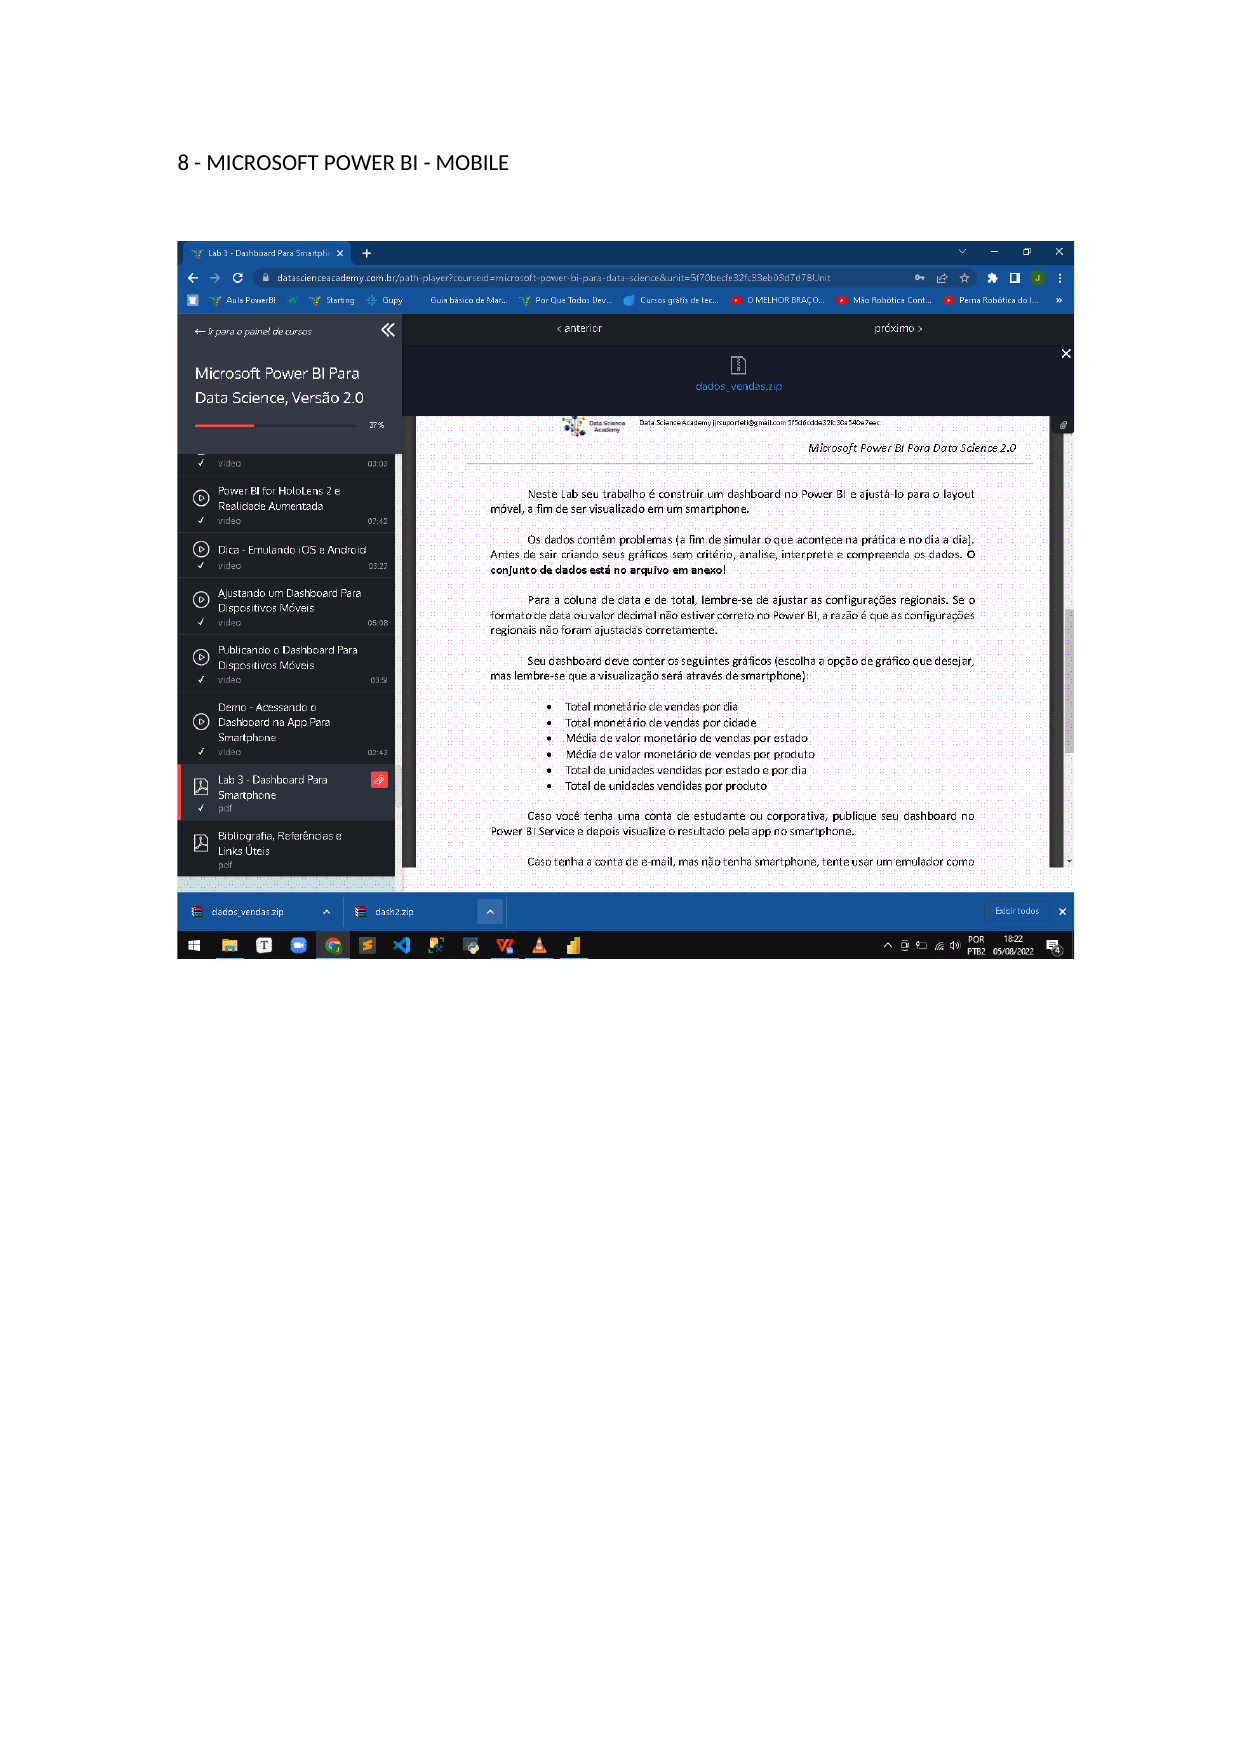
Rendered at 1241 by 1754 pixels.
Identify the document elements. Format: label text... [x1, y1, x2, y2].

picture [177, 241, 1075, 959]
text 8 - MICROSOFT POWER BI - MOBILE [177, 148, 1063, 176]
